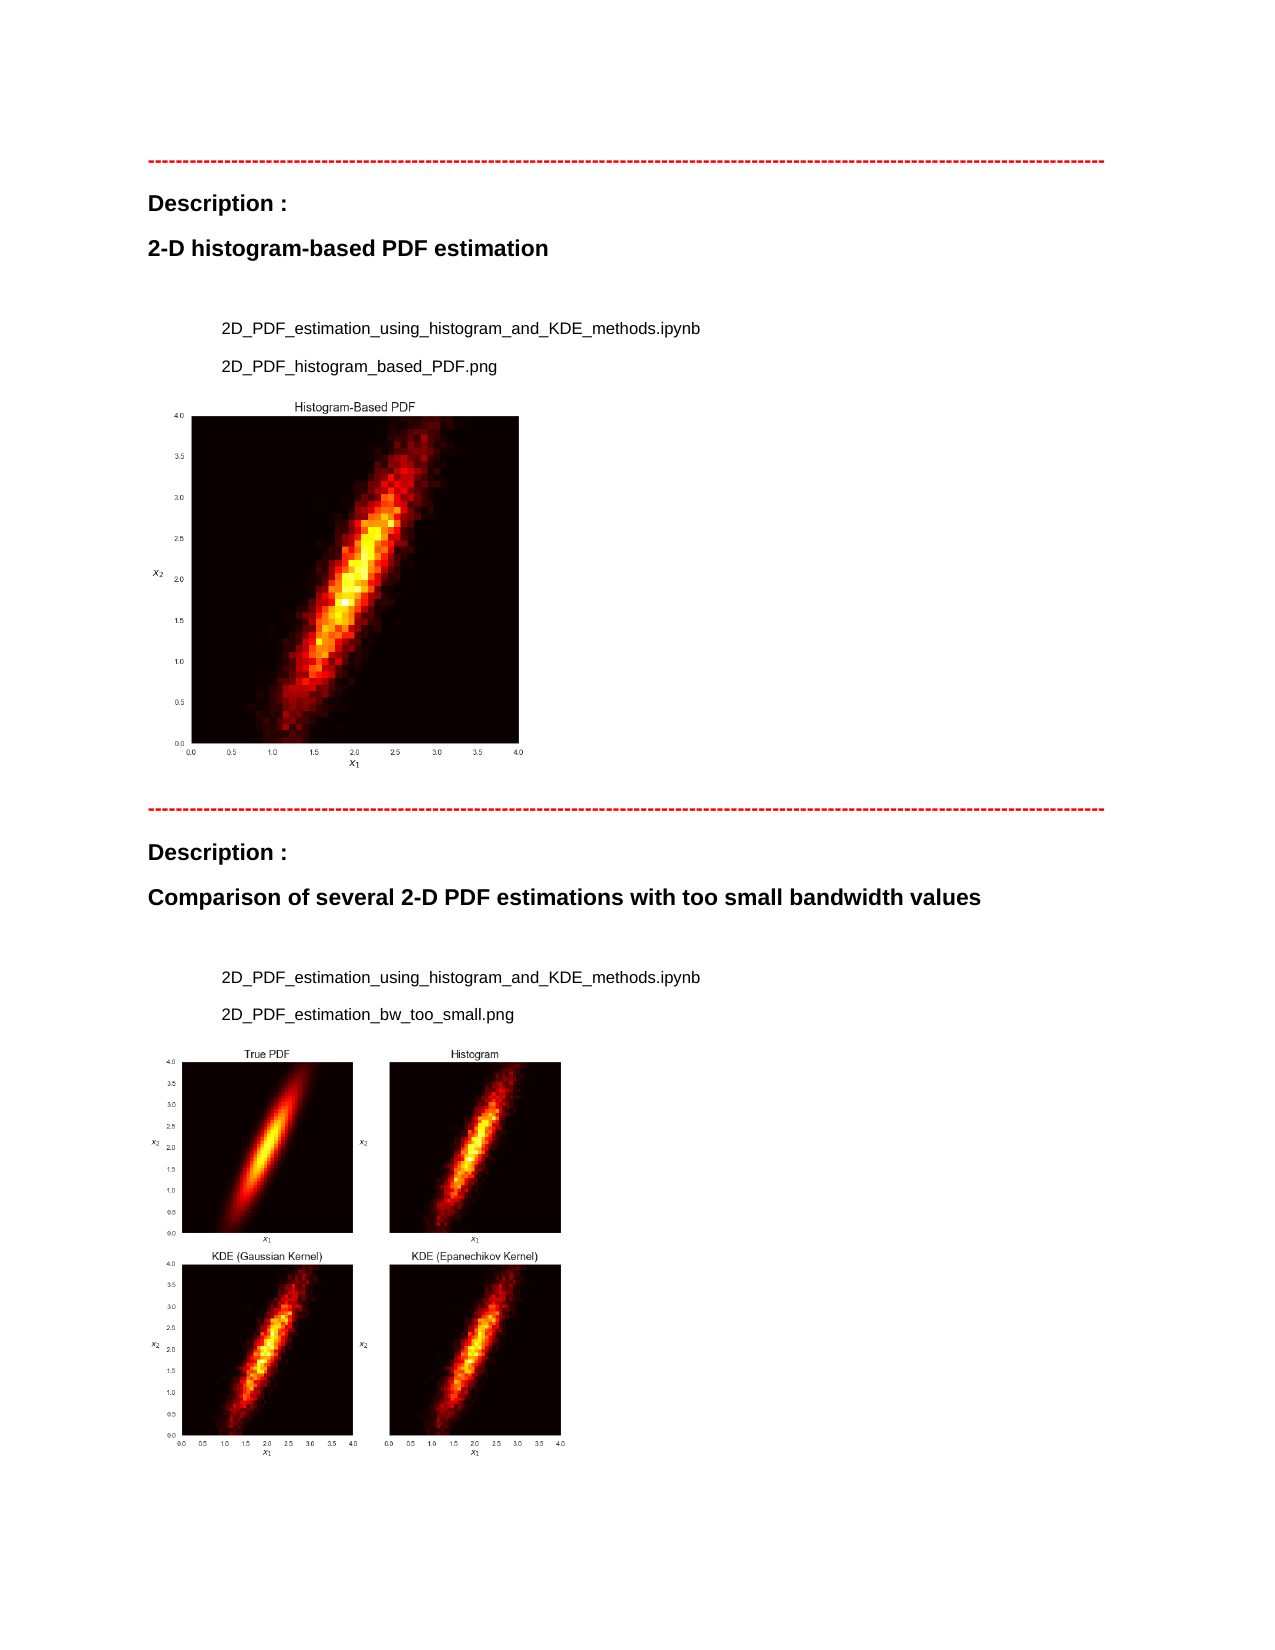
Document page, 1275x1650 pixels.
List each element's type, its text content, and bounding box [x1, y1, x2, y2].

subtitle 2-D histogram-based PDF estimation [148, 235, 1127, 262]
text Description : [148, 190, 1127, 216]
text 2D_PDF_estimation_using_histogram_and_KDE_methods.ipynb [221, 968, 1127, 987]
text Description : [148, 839, 1127, 865]
text ------------------------------------------------------------------------------------------------------------------------------------------ [148, 148, 1127, 172]
text 2D_PDF_histogram_based_PDF.png [221, 356, 1127, 376]
text ------------------------------------------------------------------------------------------------------------------------------------------ [148, 796, 1127, 820]
text 2D_PDF_estimation_bw_too_small.png [221, 1005, 1127, 1024]
picture [147, 1042, 570, 1465]
picture [147, 393, 532, 778]
subtitle Comparison of several 2-D PDF estimations with too small bandwidth values [148, 884, 1127, 910]
text 2D_PDF_estimation_using_histogram_and_KDE_methods.ipynb [221, 319, 1127, 338]
